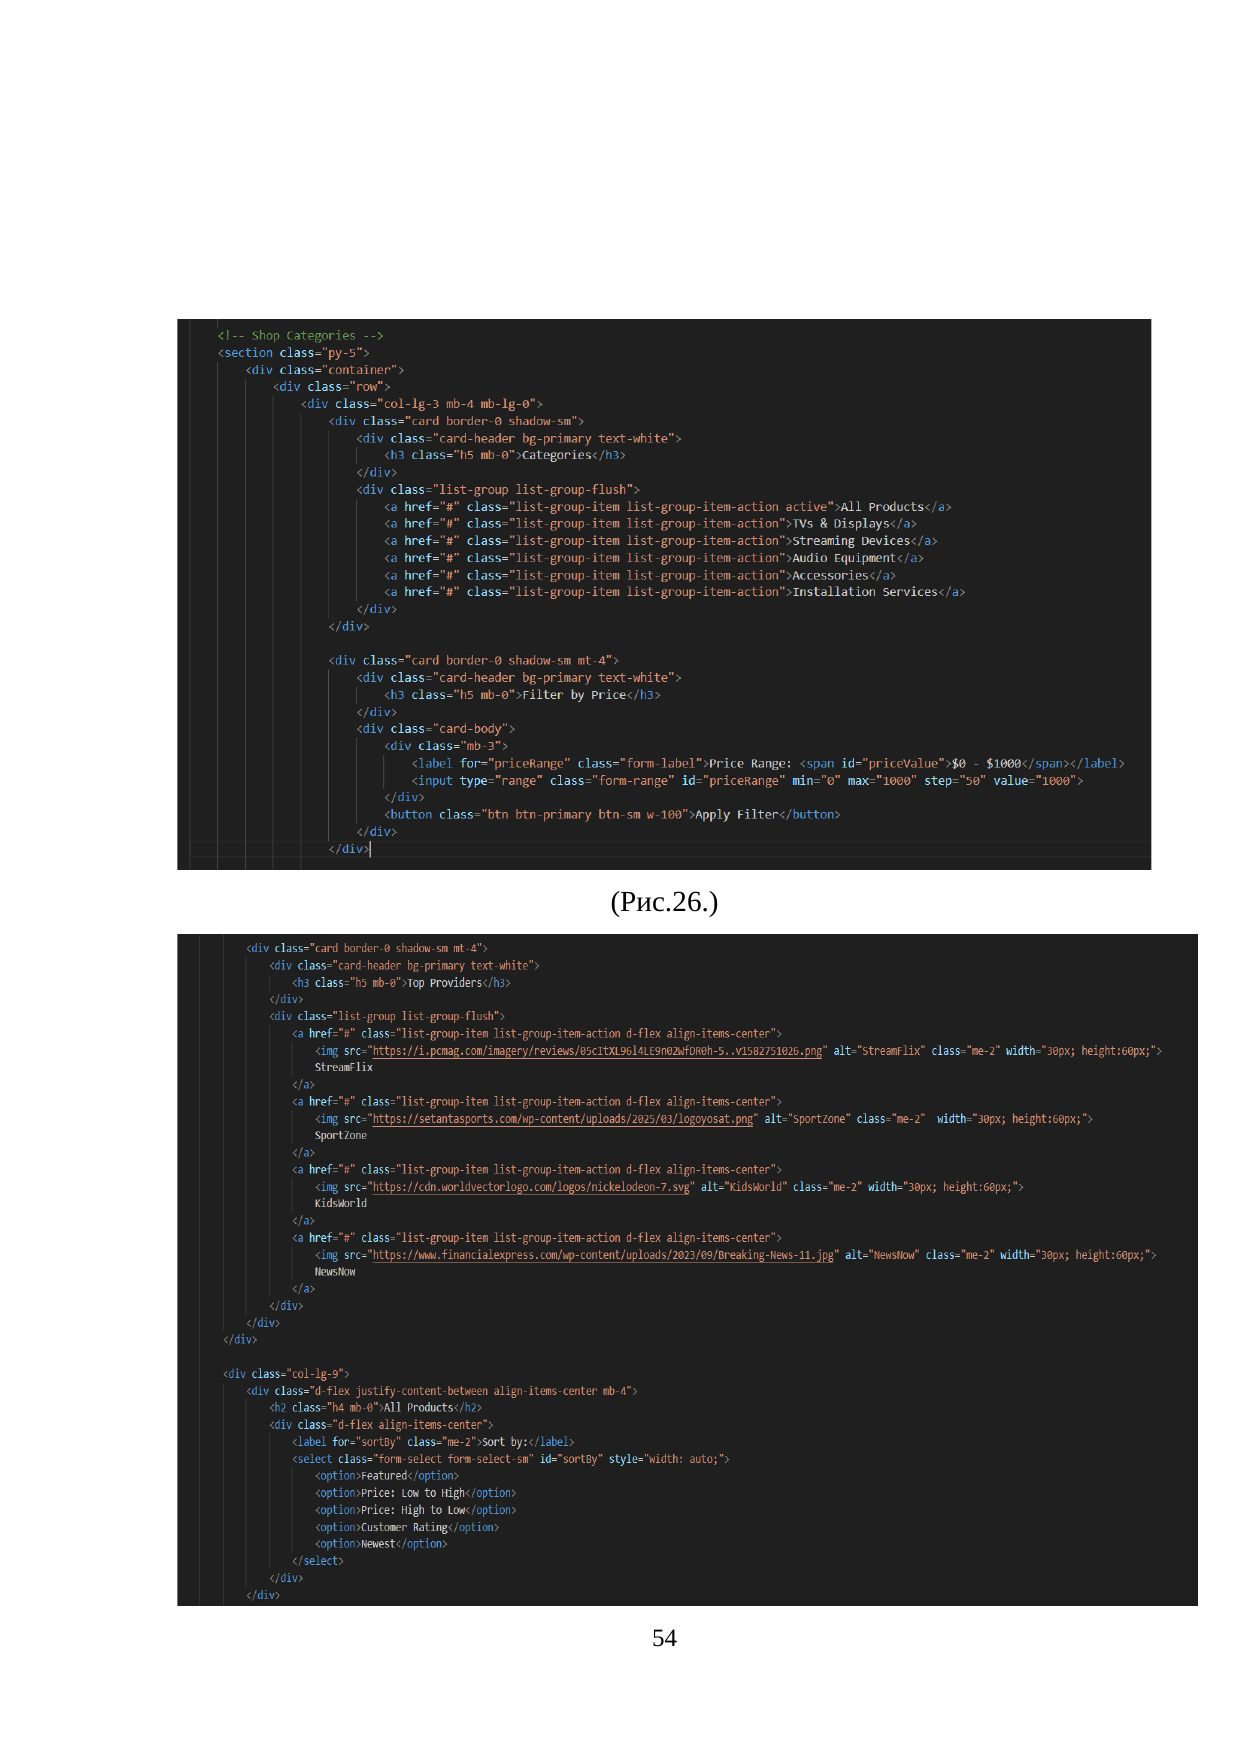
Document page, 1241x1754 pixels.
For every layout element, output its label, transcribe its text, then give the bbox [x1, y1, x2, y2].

picture [177, 319, 1152, 870]
text (Рис.26.) [177, 884, 1152, 918]
picture [177, 934, 1198, 1606]
